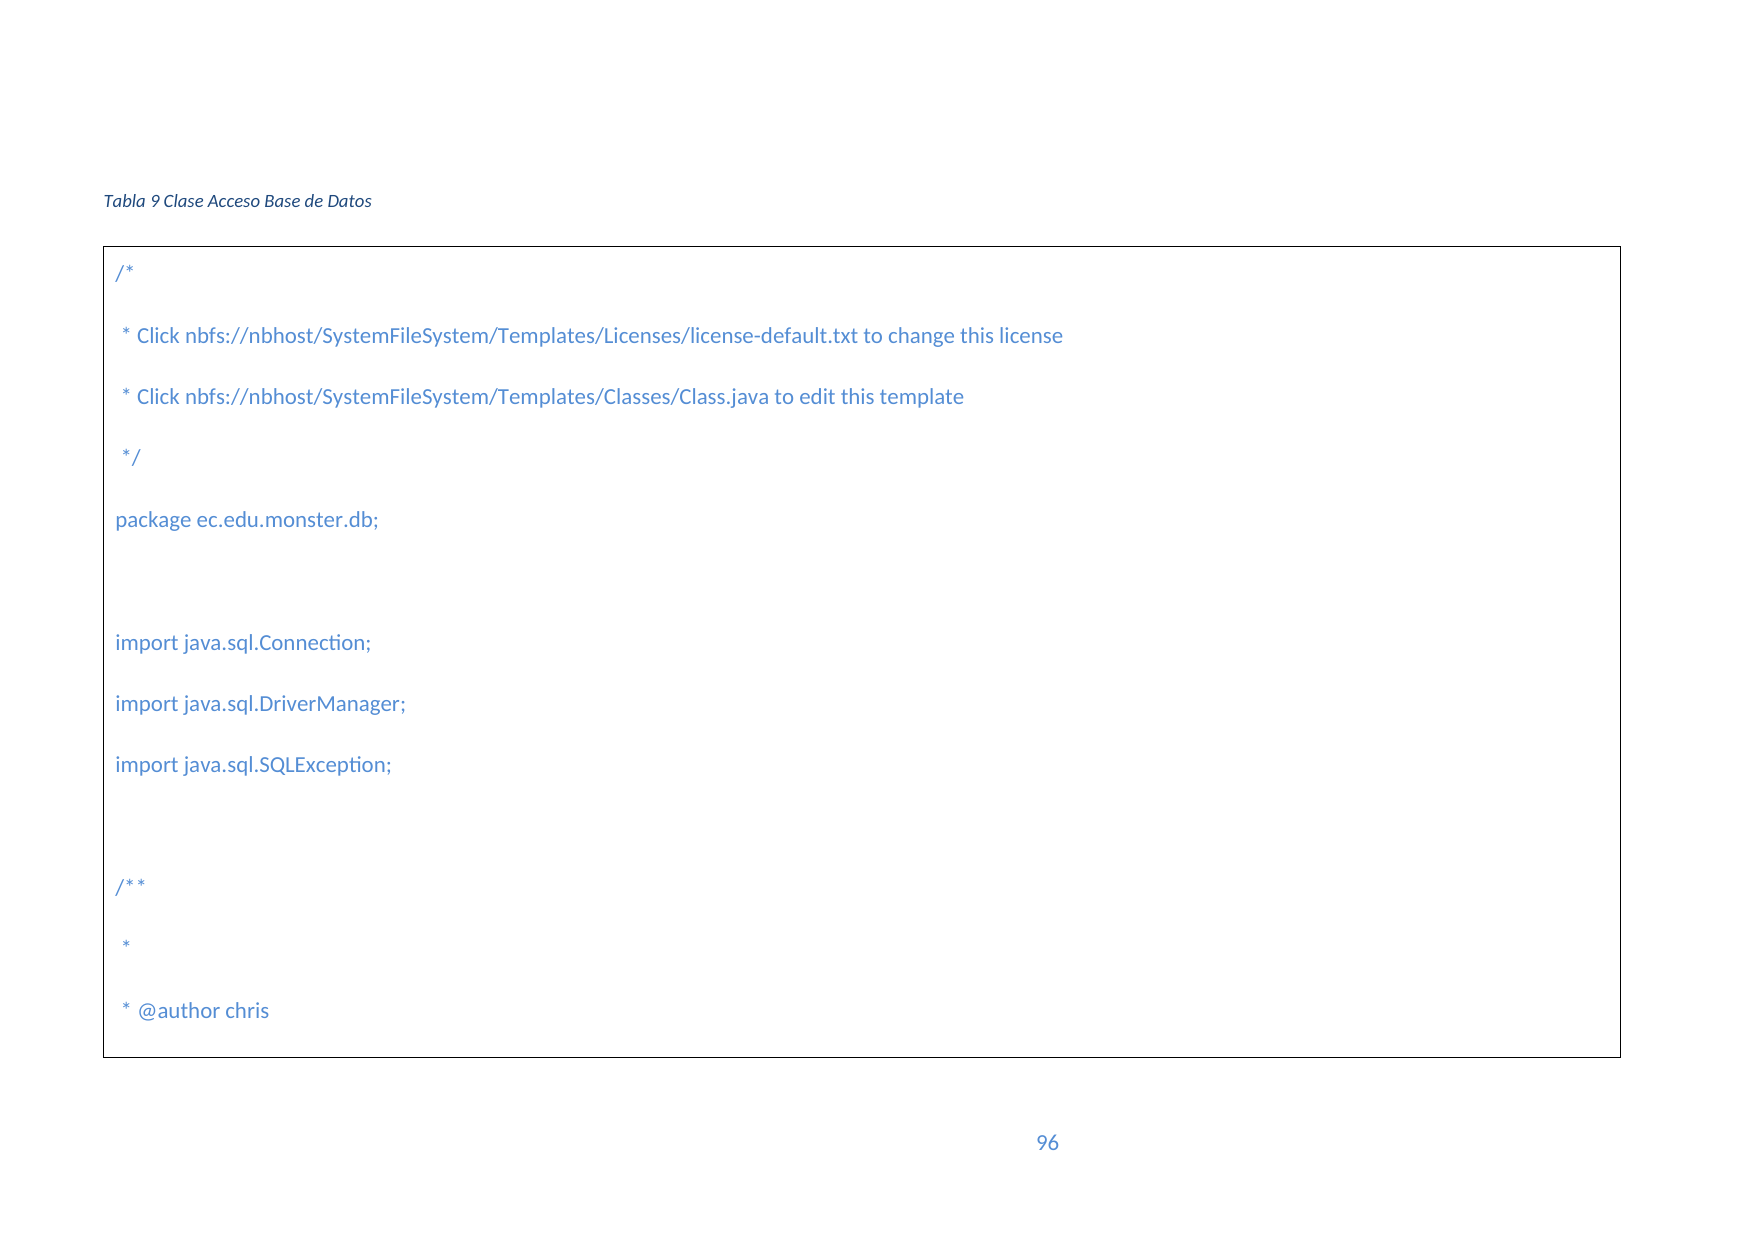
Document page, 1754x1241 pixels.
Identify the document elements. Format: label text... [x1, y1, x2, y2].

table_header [104, 247, 1620, 1057]
